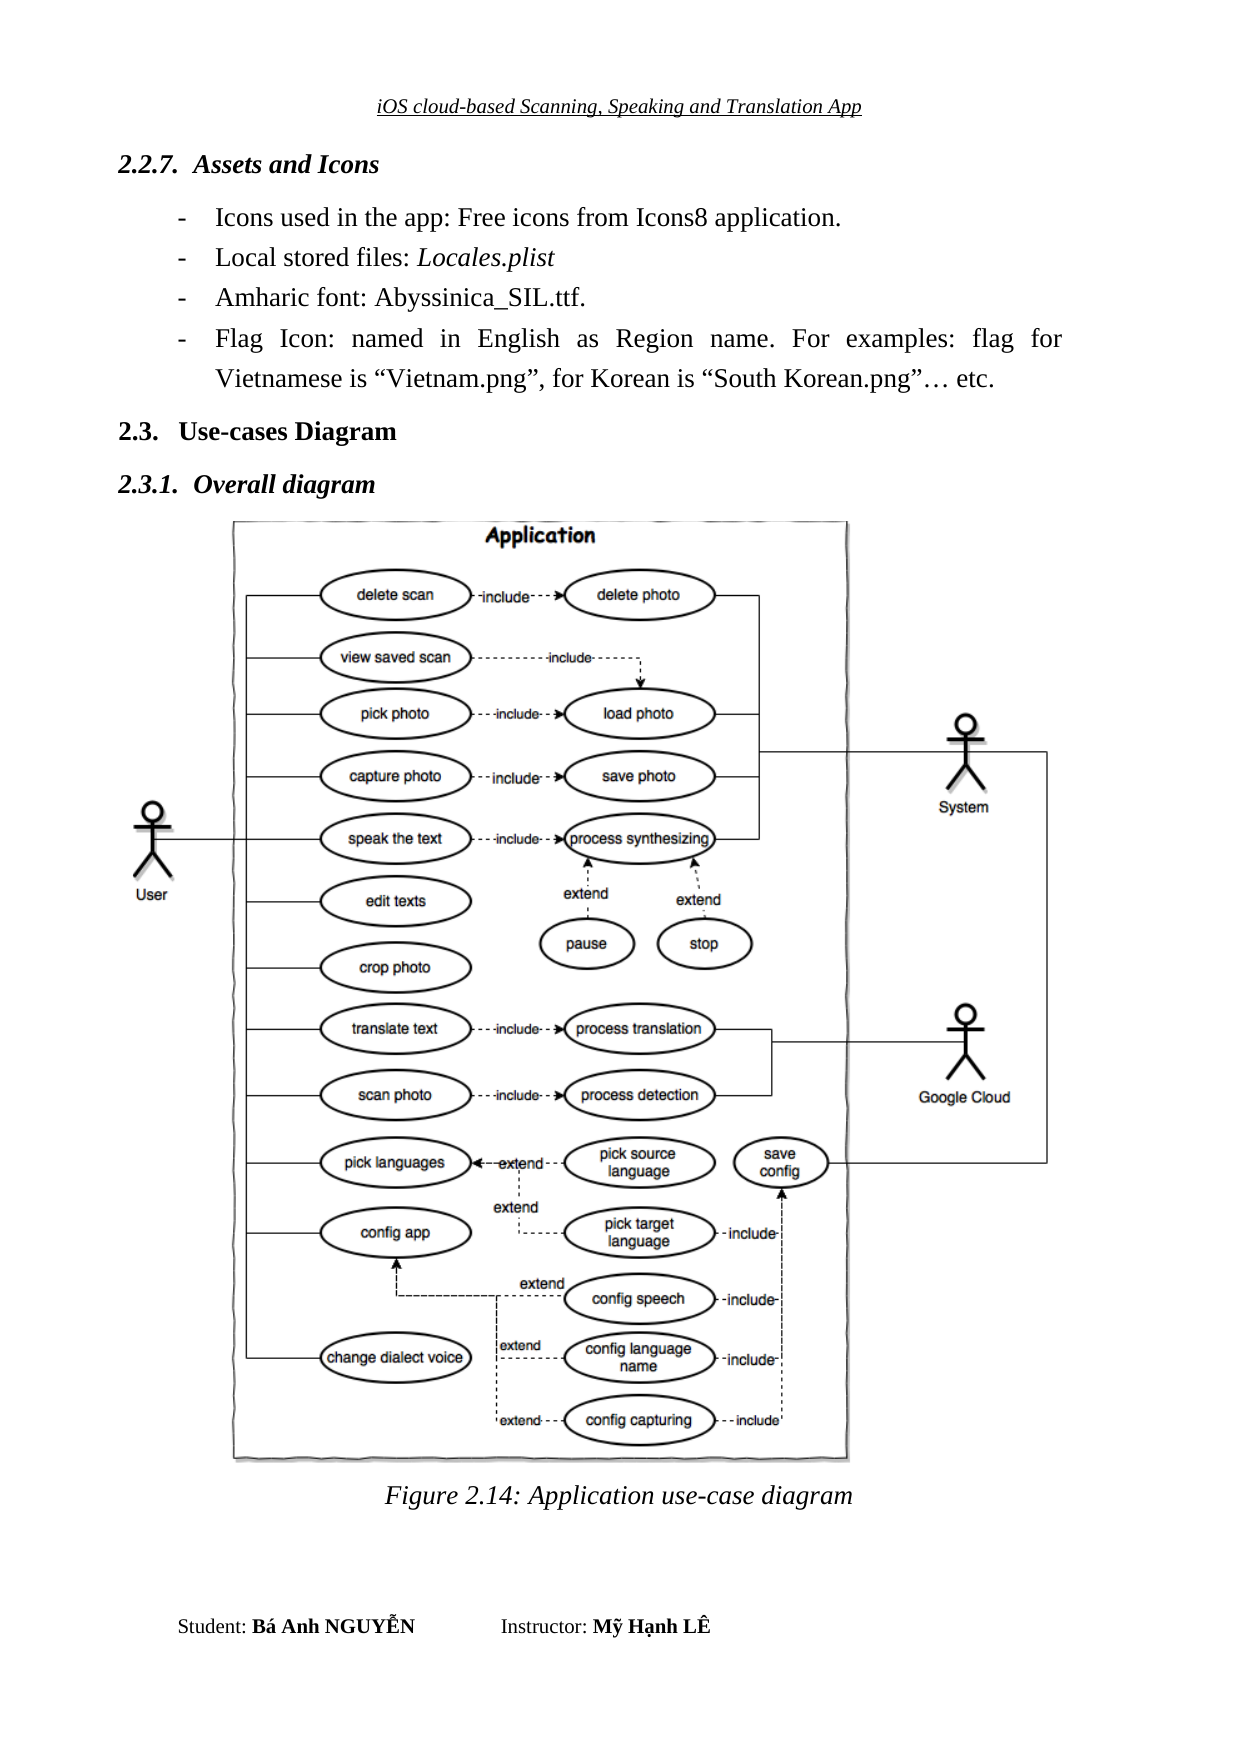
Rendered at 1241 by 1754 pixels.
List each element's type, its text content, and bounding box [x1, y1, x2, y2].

list Icons used in the app: Free icons from Icons8 application. [177, 201, 1063, 232]
list Amharic font: Abyssinica_SIL.ttf. [177, 281, 1063, 313]
list Local stored files: Locales.plist [177, 241, 1063, 272]
subtitle Use-cases Diagram [118, 415, 1063, 446]
subtitle Overall diagram [118, 468, 1063, 499]
picture [132, 521, 1049, 1464]
subtitle Assets and Icons [118, 148, 1063, 179]
list Flag Icon: named in English as Region name. For examples: flag for Vietnamese is “Vietnam.png”, for Korean is “South Korean.png”… etc. [177, 322, 1063, 393]
